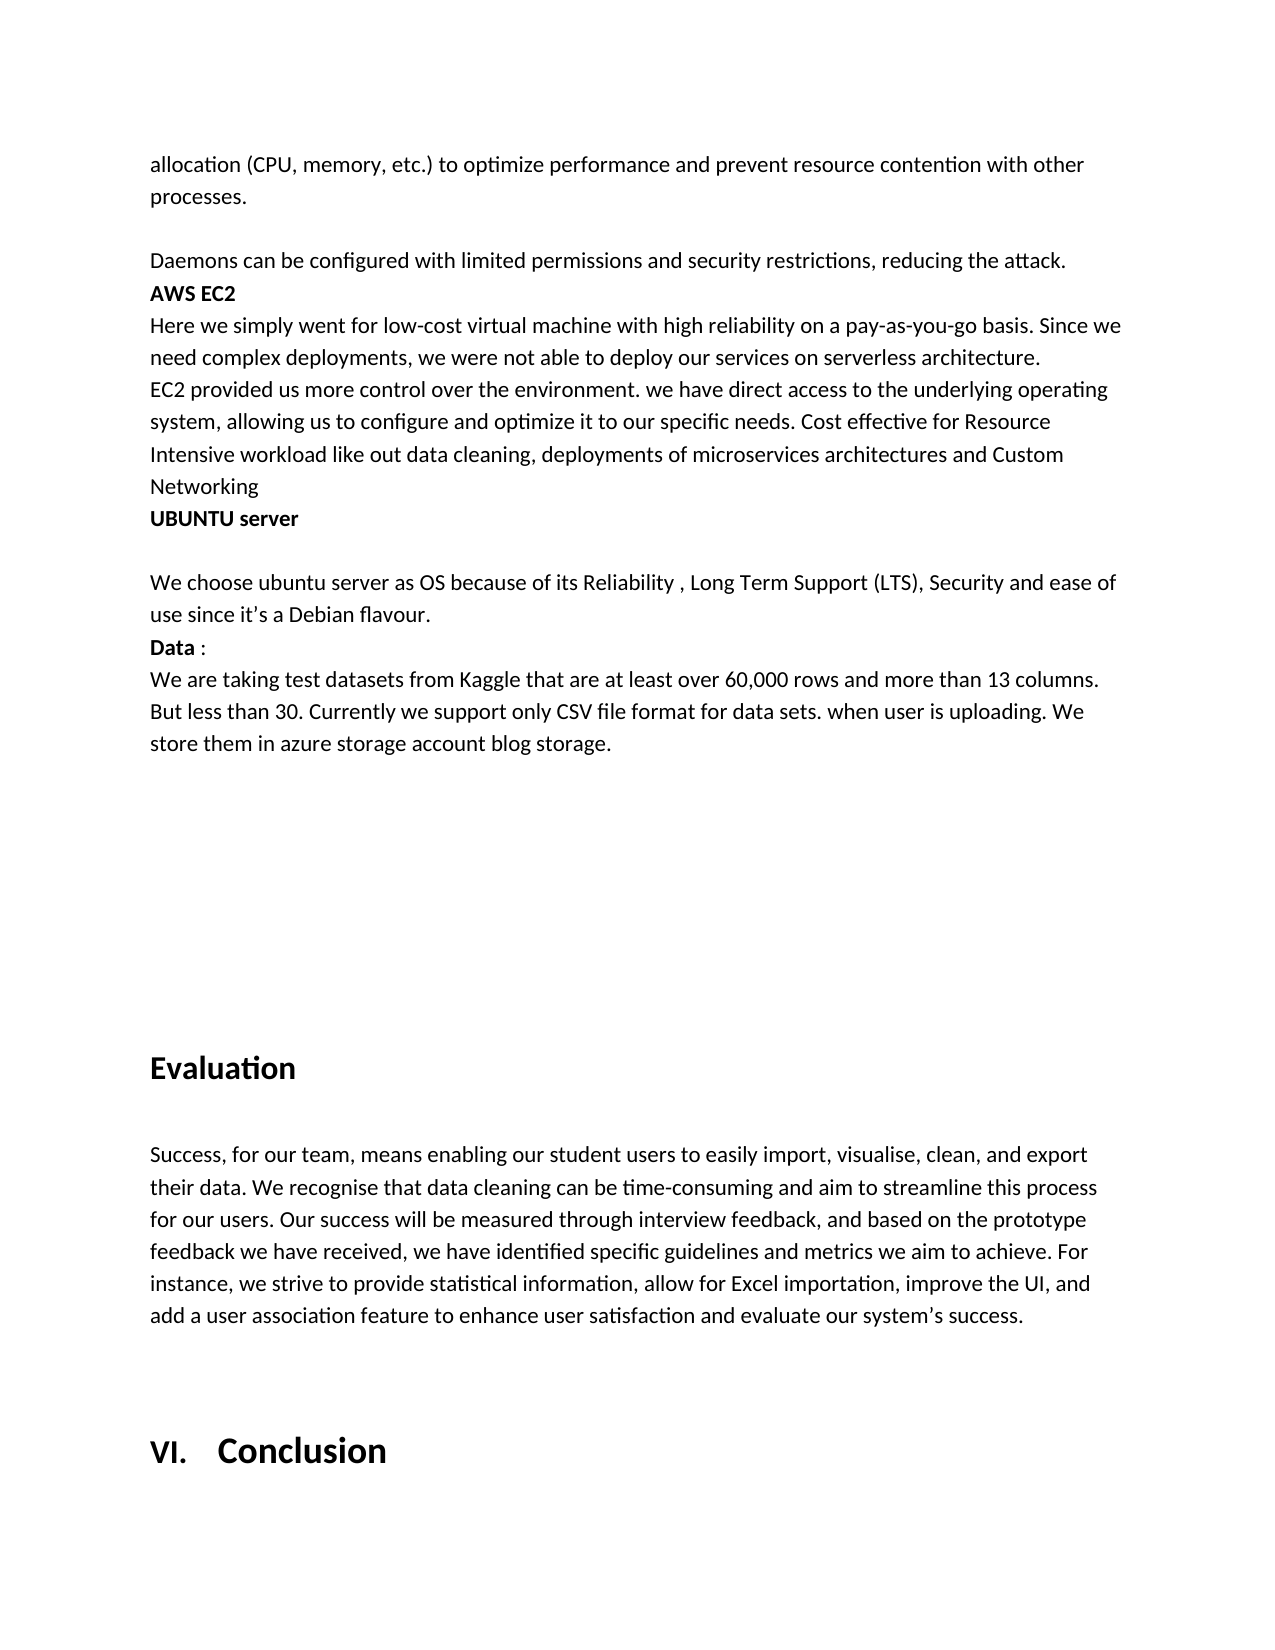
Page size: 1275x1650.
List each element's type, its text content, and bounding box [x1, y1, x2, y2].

text EC2 provided us more control over the environment. we have direct access to the underlying operating system, allowing us to configure and optimize it to our specific needs. Cost effective for Resource Intensive workload like out data cleaning, deployments of microservices architectures and Custom Networking [150, 375, 1125, 500]
text Daemons can be configured with limited permissions and security restrictions, reducing the attack. [150, 247, 1125, 274]
text Evaluation [150, 1047, 1125, 1088]
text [150, 150, 1125, 210]
text VI. Conclusion [150, 1427, 1125, 1473]
text Data : [150, 633, 1125, 661]
text We are taking test datasets from Kaggle that are at least over 60,000 rows and more than 13 columns. But less than 30. Currently we support only CSV file format for data sets. when user is uploading. We store them in azure storage account blog storage. [150, 665, 1125, 757]
text Success, for our team, means enabling our student users to easily import, visualise, clean, and export their data. We recognise that data cleaning can be time-consuming and aim to streamline this process for our users. Our success will be measured through interview feedback, and based on the prototype feedback we have received, we have identified specific guidelines and metrics we aim to achieve. For instance, we strive to provide statistical information, allow for Excel importation, improve the UI, and add a user association feature to enhance user satisfaction and evaluate our system’s success. [150, 1140, 1125, 1329]
text Here we simply went for low-cost virtual machine with high reliability on a pay-as-you-go basis. Since we need complex deployments, we were not able to deploy our services on serverless architecture. [150, 311, 1125, 371]
text UBUNTU server [150, 504, 1125, 532]
text We choose ubuntu server as OS because of its Reliability , Long Term Support (LTS), Security and ease of use since it’s a Debian flavour. [150, 568, 1125, 629]
text AWS EC2 [150, 279, 1125, 307]
